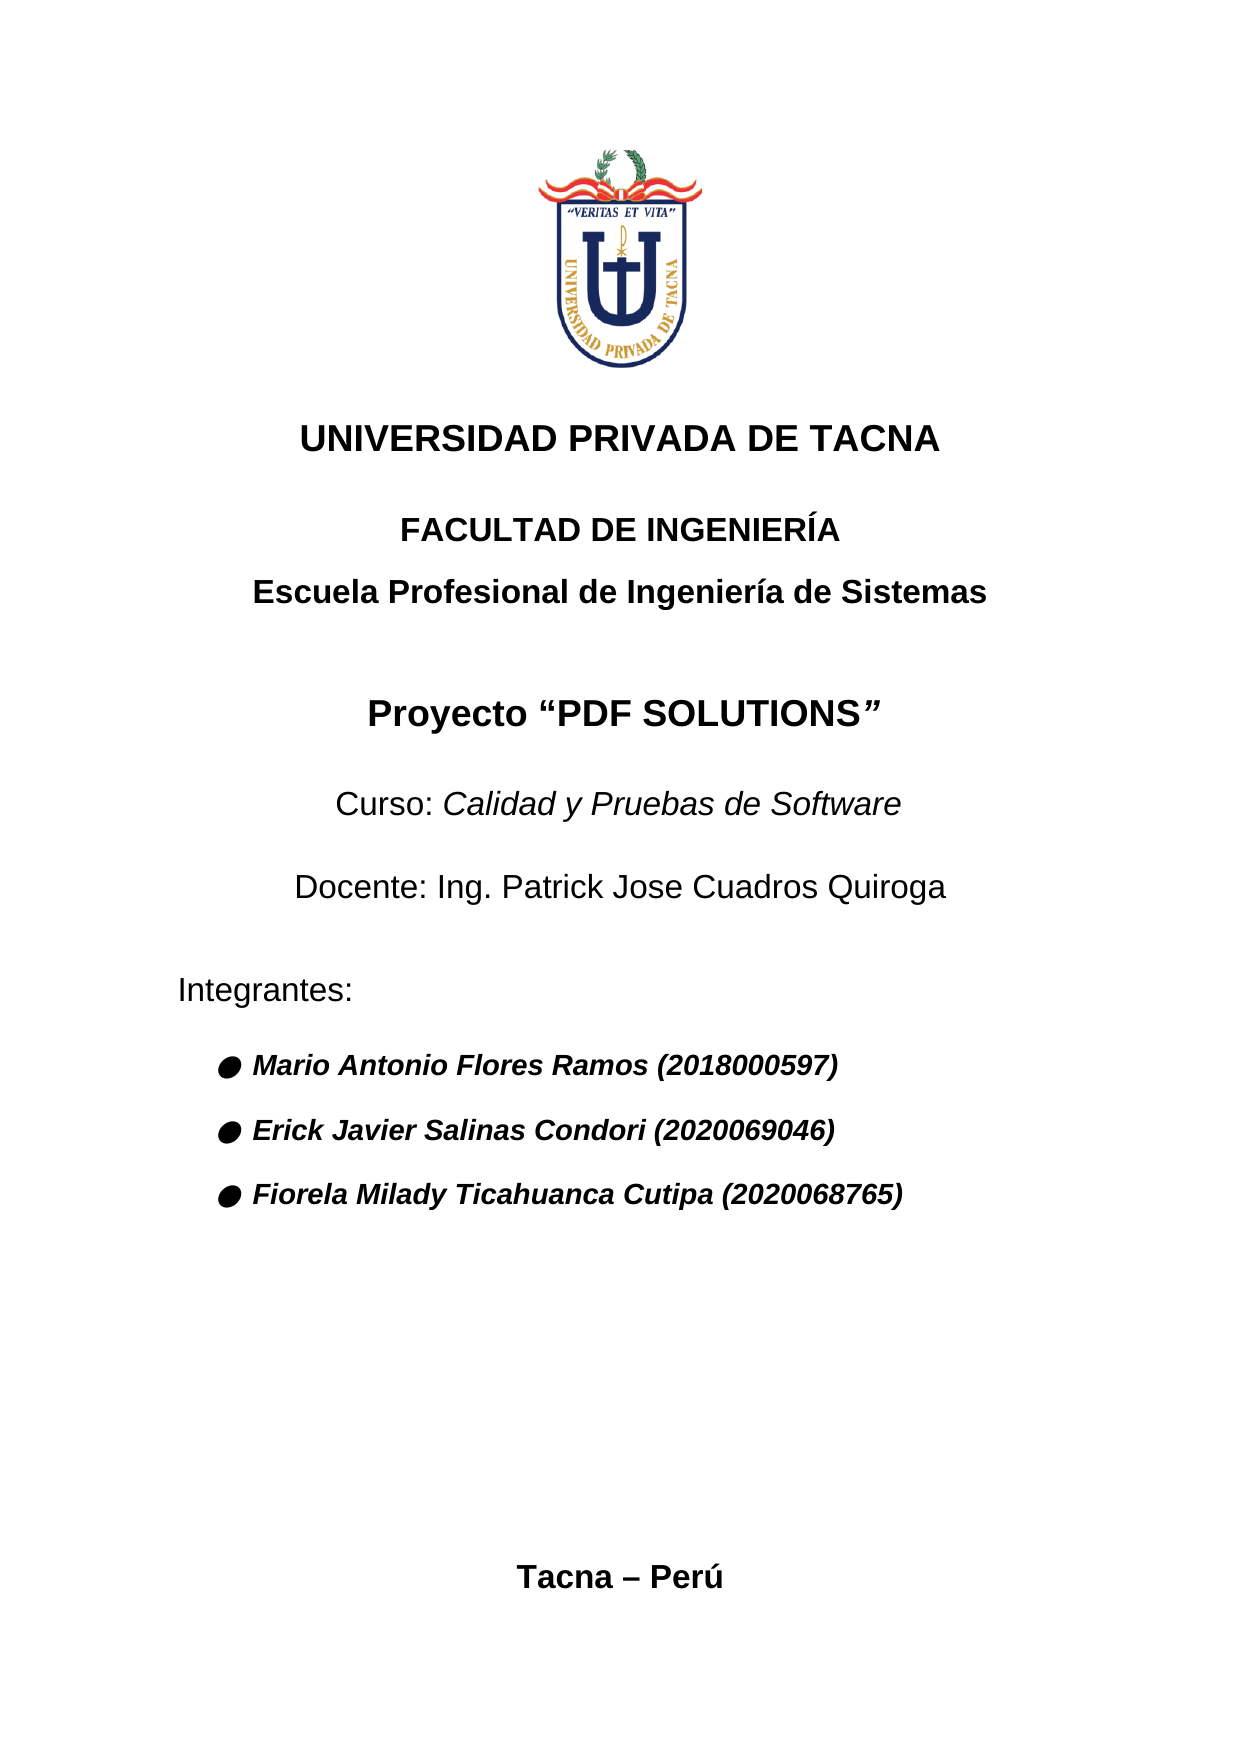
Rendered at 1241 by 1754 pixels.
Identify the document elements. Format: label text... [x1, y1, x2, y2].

text Proyecto “PDF SOLUTIONS” [177, 691, 1063, 734]
text FACULTAD DE INGENIERÍA [177, 510, 1063, 548]
text Escuela Profesional de Ingeniería de Sistemas [177, 572, 1063, 610]
list Erick Javier Salinas Condori (2020069046) [215, 1097, 1063, 1157]
text Tacna – Perú [177, 1557, 1063, 1596]
text Docente: Ing. Patrick Jose Cuadros Quiroga [177, 867, 1063, 905]
text Curso: Calidad y Pruebas de Software [177, 784, 1063, 822]
text Integrantes: [177, 970, 1063, 1009]
text UNIVERSIDAD PRIVADA DE TACNA [177, 417, 1063, 460]
list Mario Antonio Flores Ramos (2018000597) [215, 1032, 1063, 1092]
list Fiorela Milady Ticahuanca Cutipa (2020068765) [215, 1161, 1063, 1221]
picture [538, 147, 703, 368]
